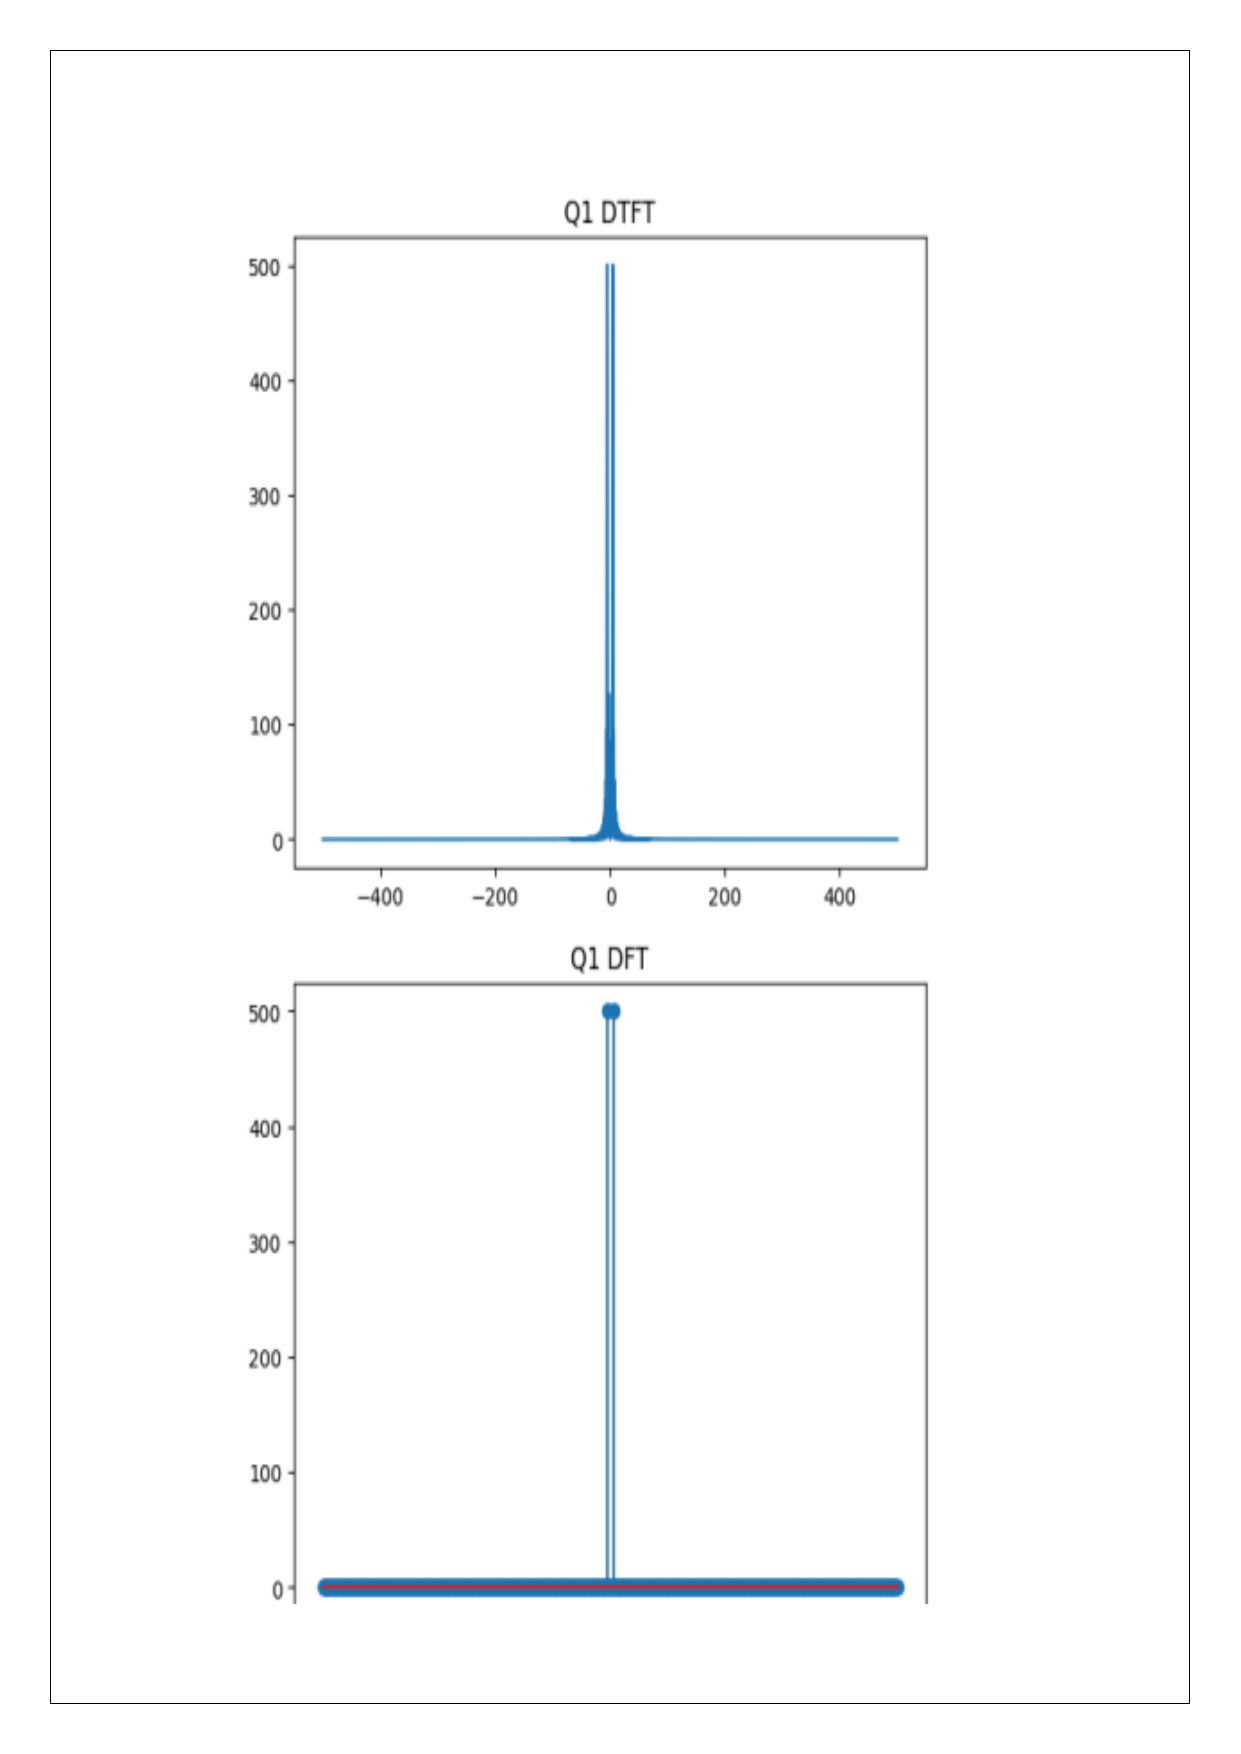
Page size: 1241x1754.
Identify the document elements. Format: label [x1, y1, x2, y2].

picture [150, 150, 1057, 1604]
